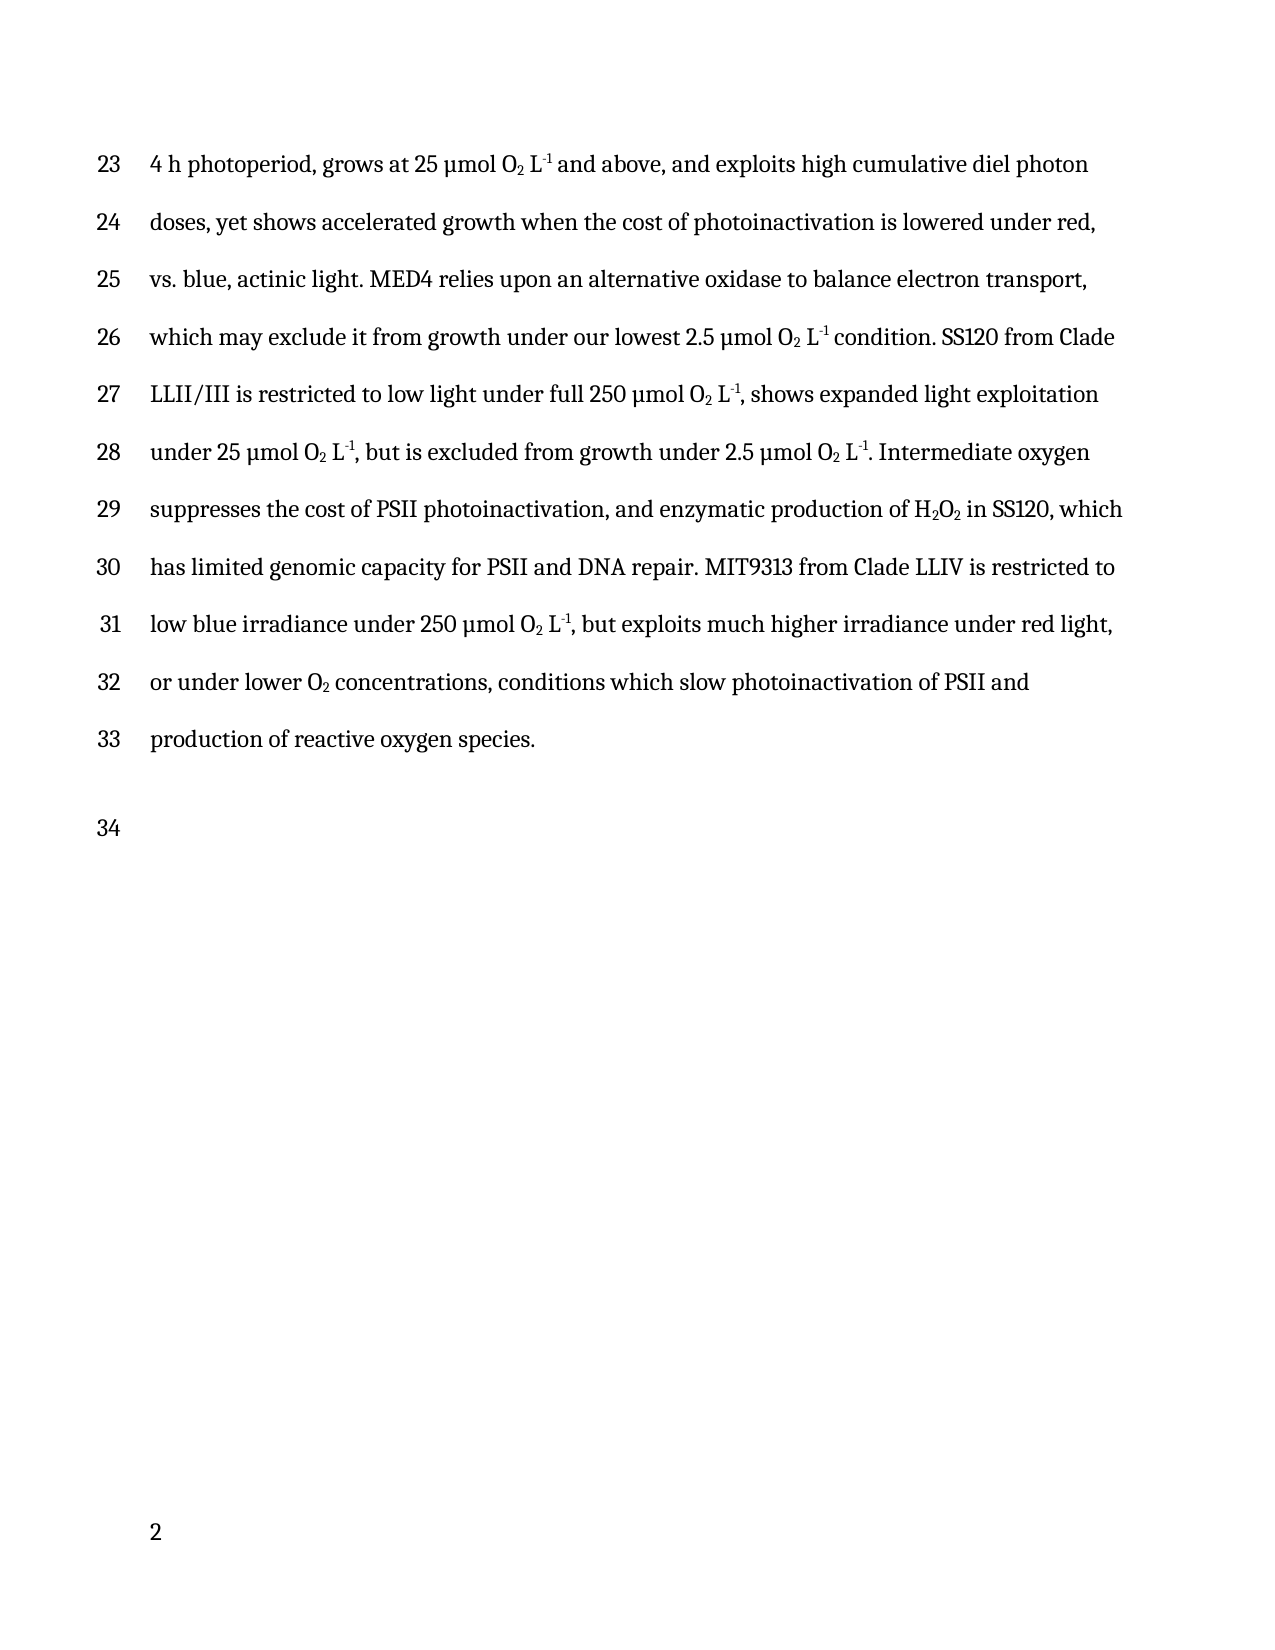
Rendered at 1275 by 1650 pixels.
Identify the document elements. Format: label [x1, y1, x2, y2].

text [150, 150, 1125, 754]
